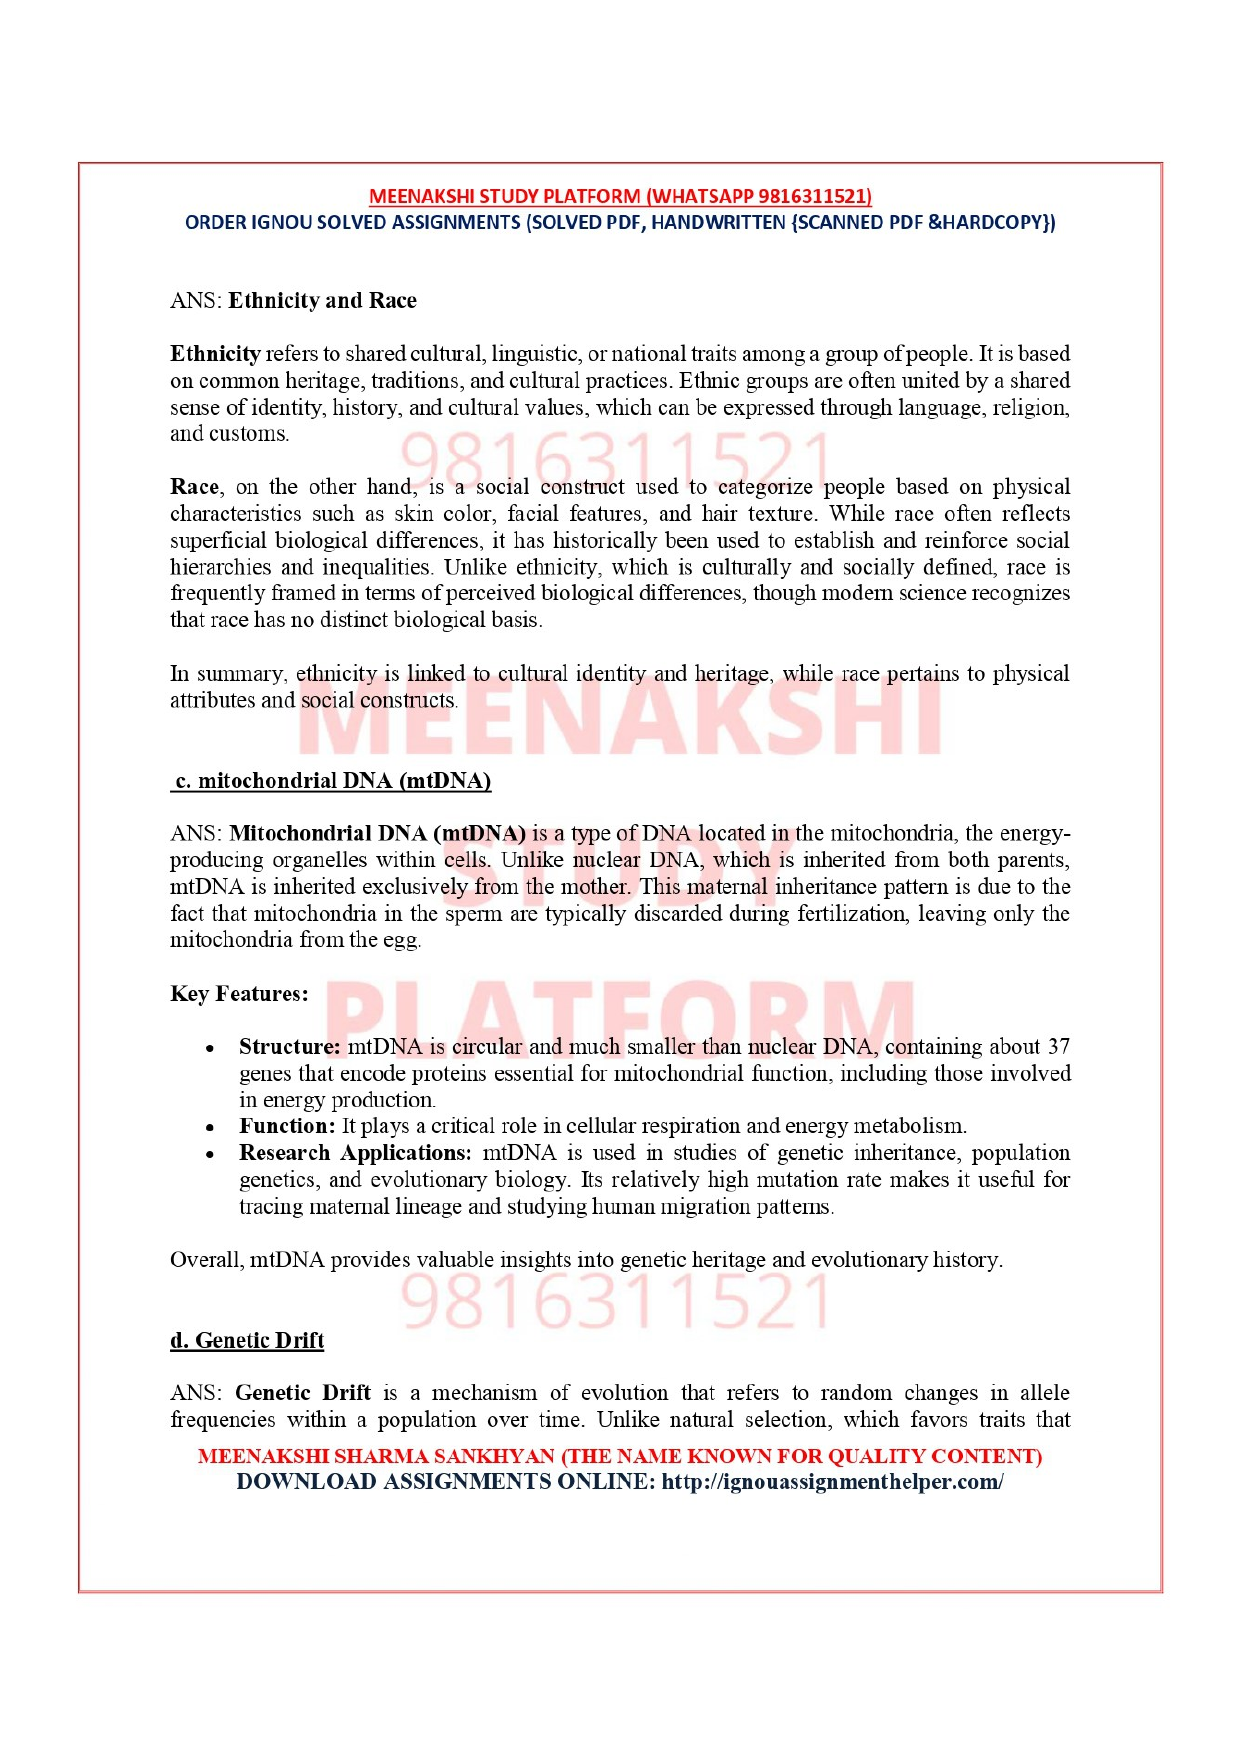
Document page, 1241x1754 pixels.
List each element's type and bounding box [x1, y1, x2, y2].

picture [31, 115, 1209, 1639]
